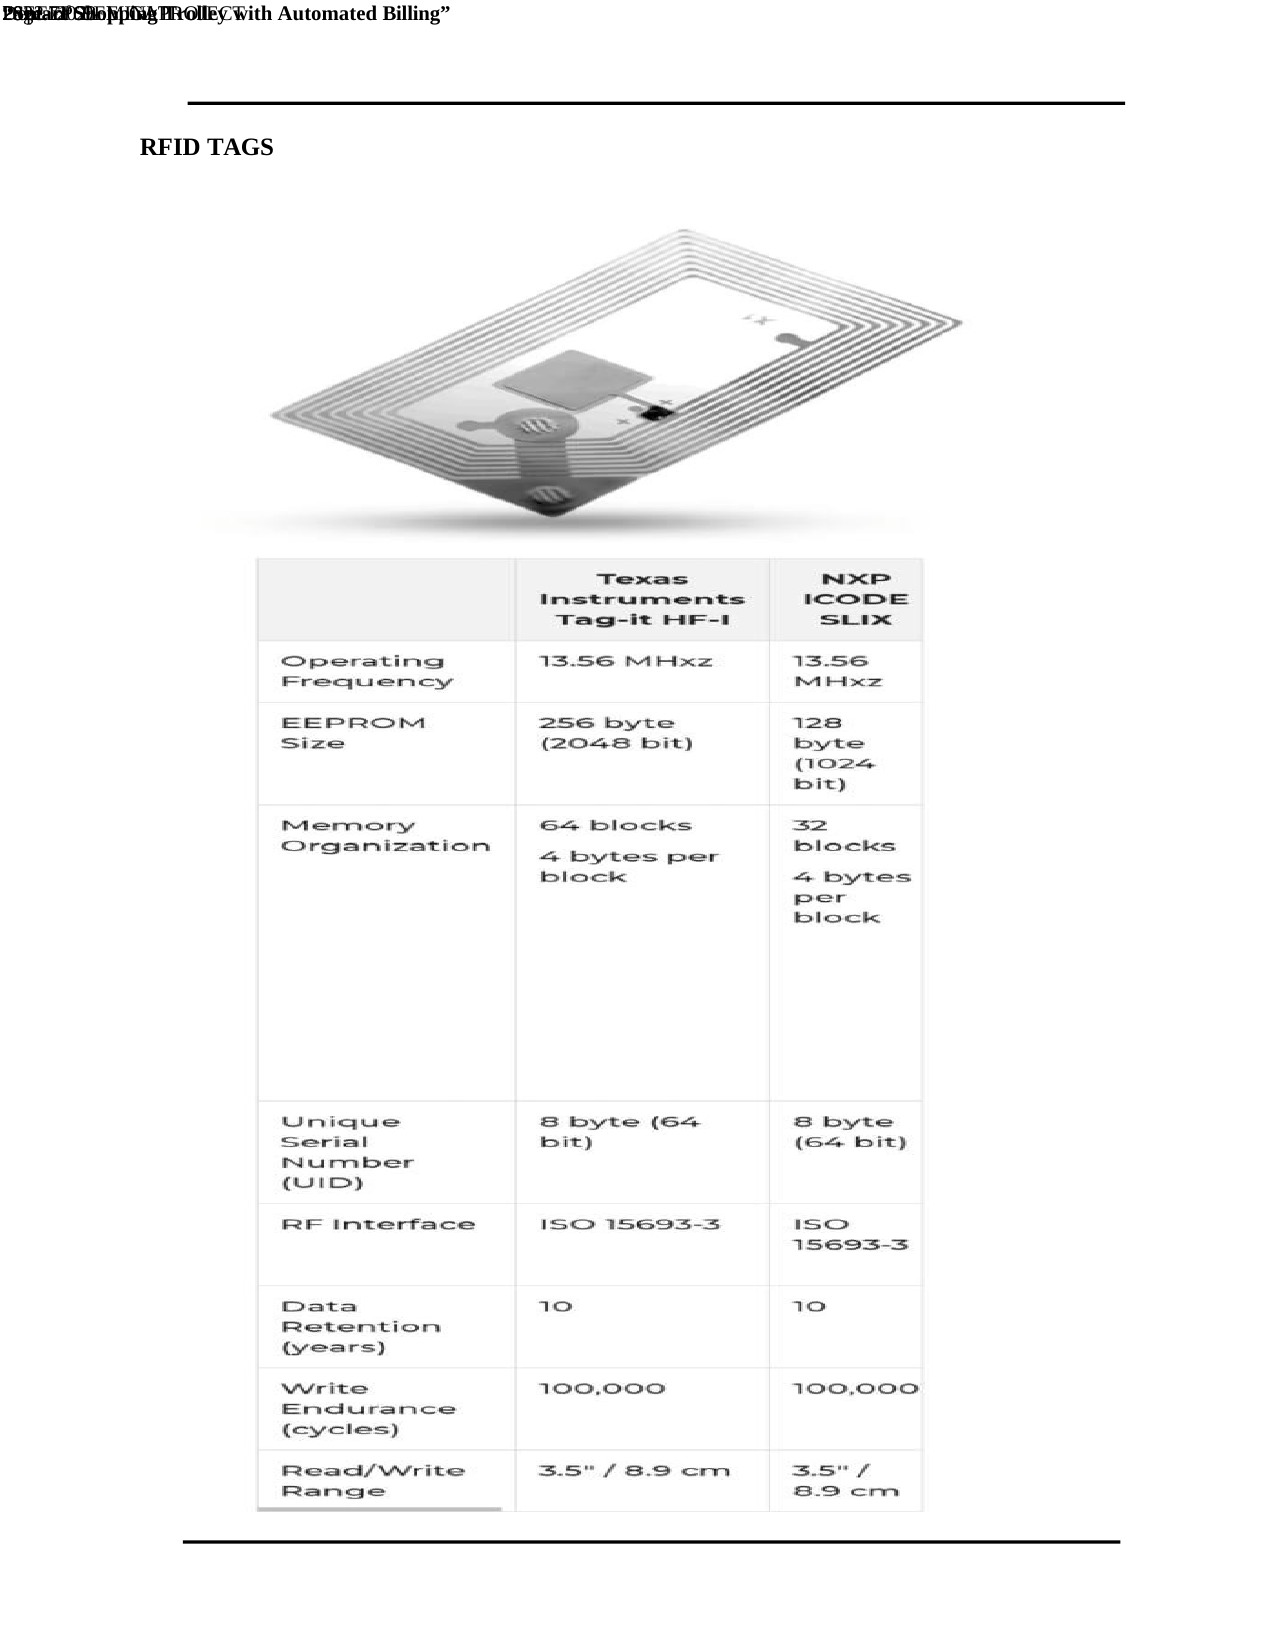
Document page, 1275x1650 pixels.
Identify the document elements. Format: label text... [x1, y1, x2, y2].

text RFID TAGS [139, 132, 1198, 161]
picture [201, 225, 973, 1512]
